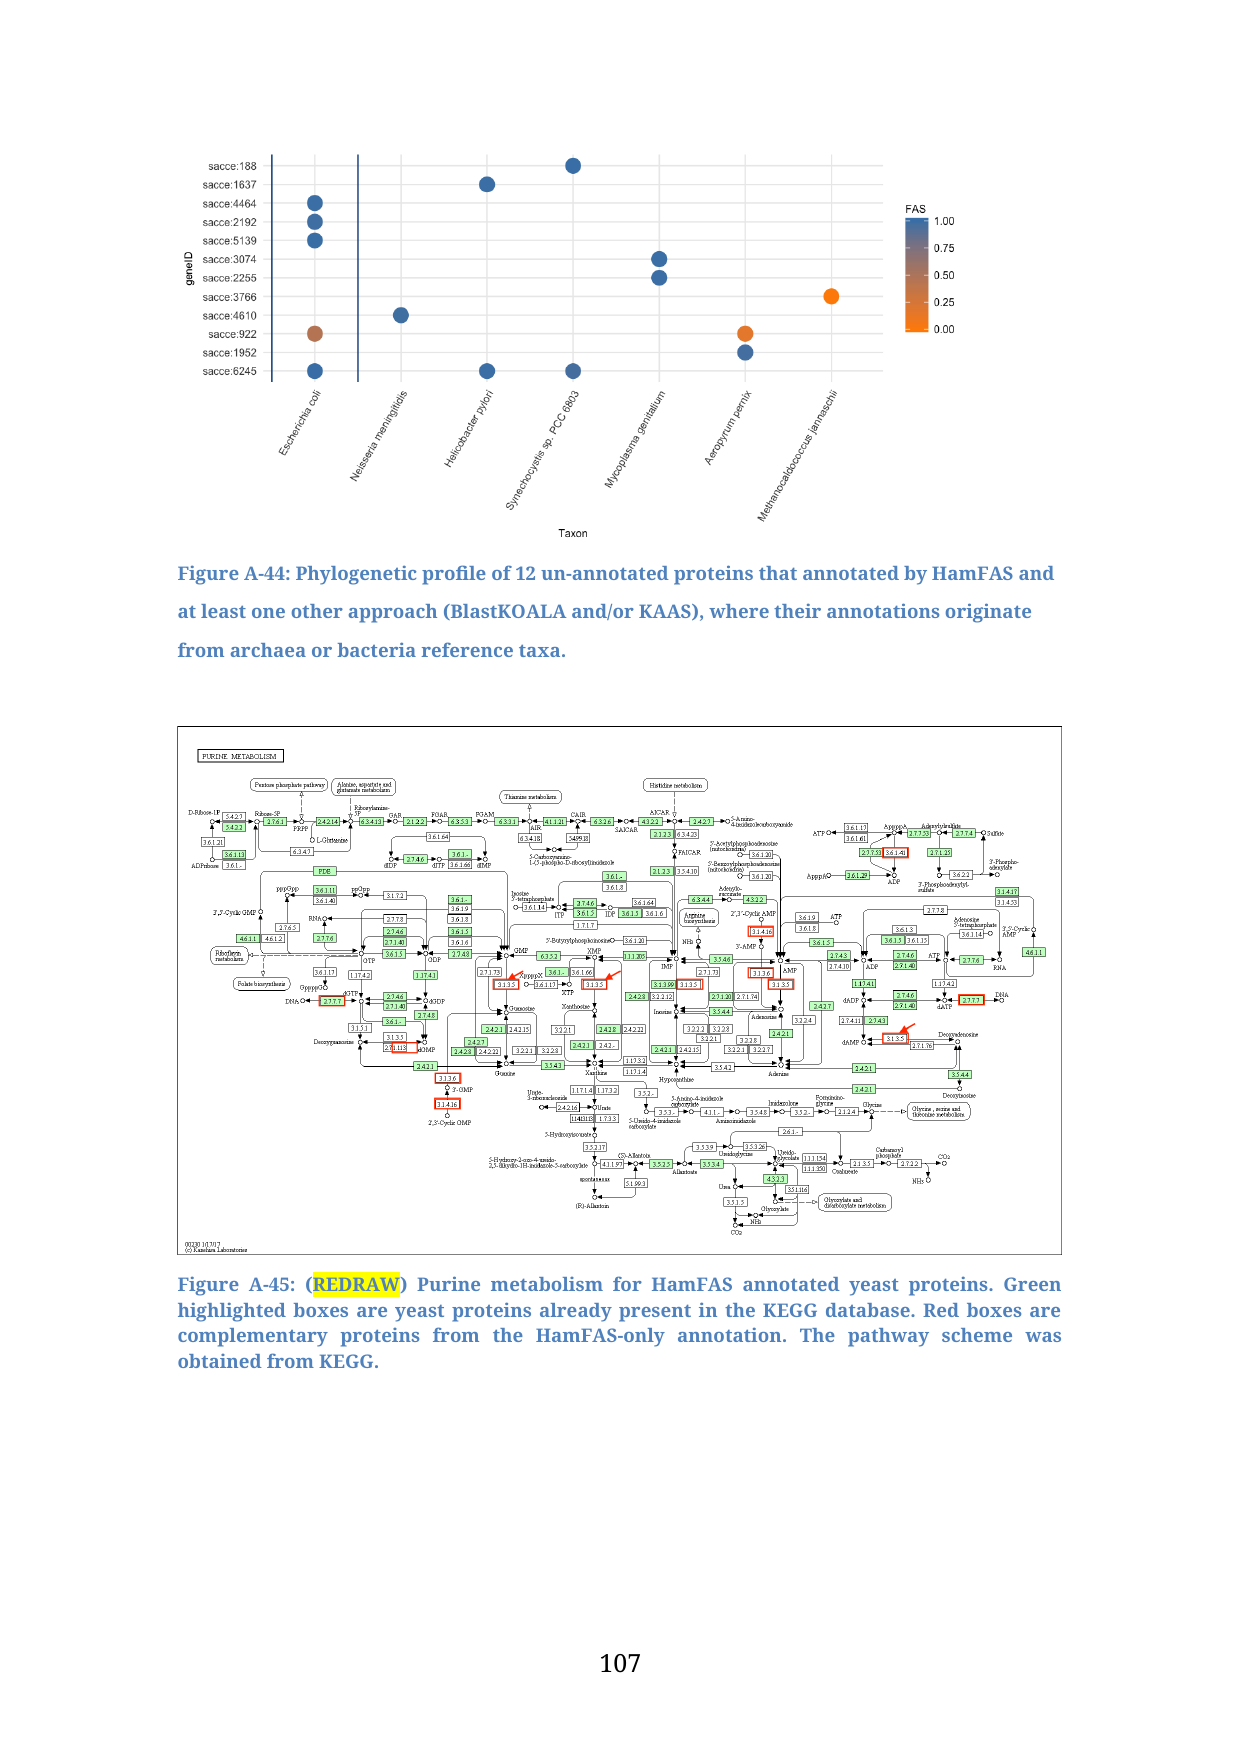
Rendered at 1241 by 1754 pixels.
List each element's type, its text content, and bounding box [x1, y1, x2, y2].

picture [177, 147, 969, 544]
picture [177, 726, 1062, 1255]
